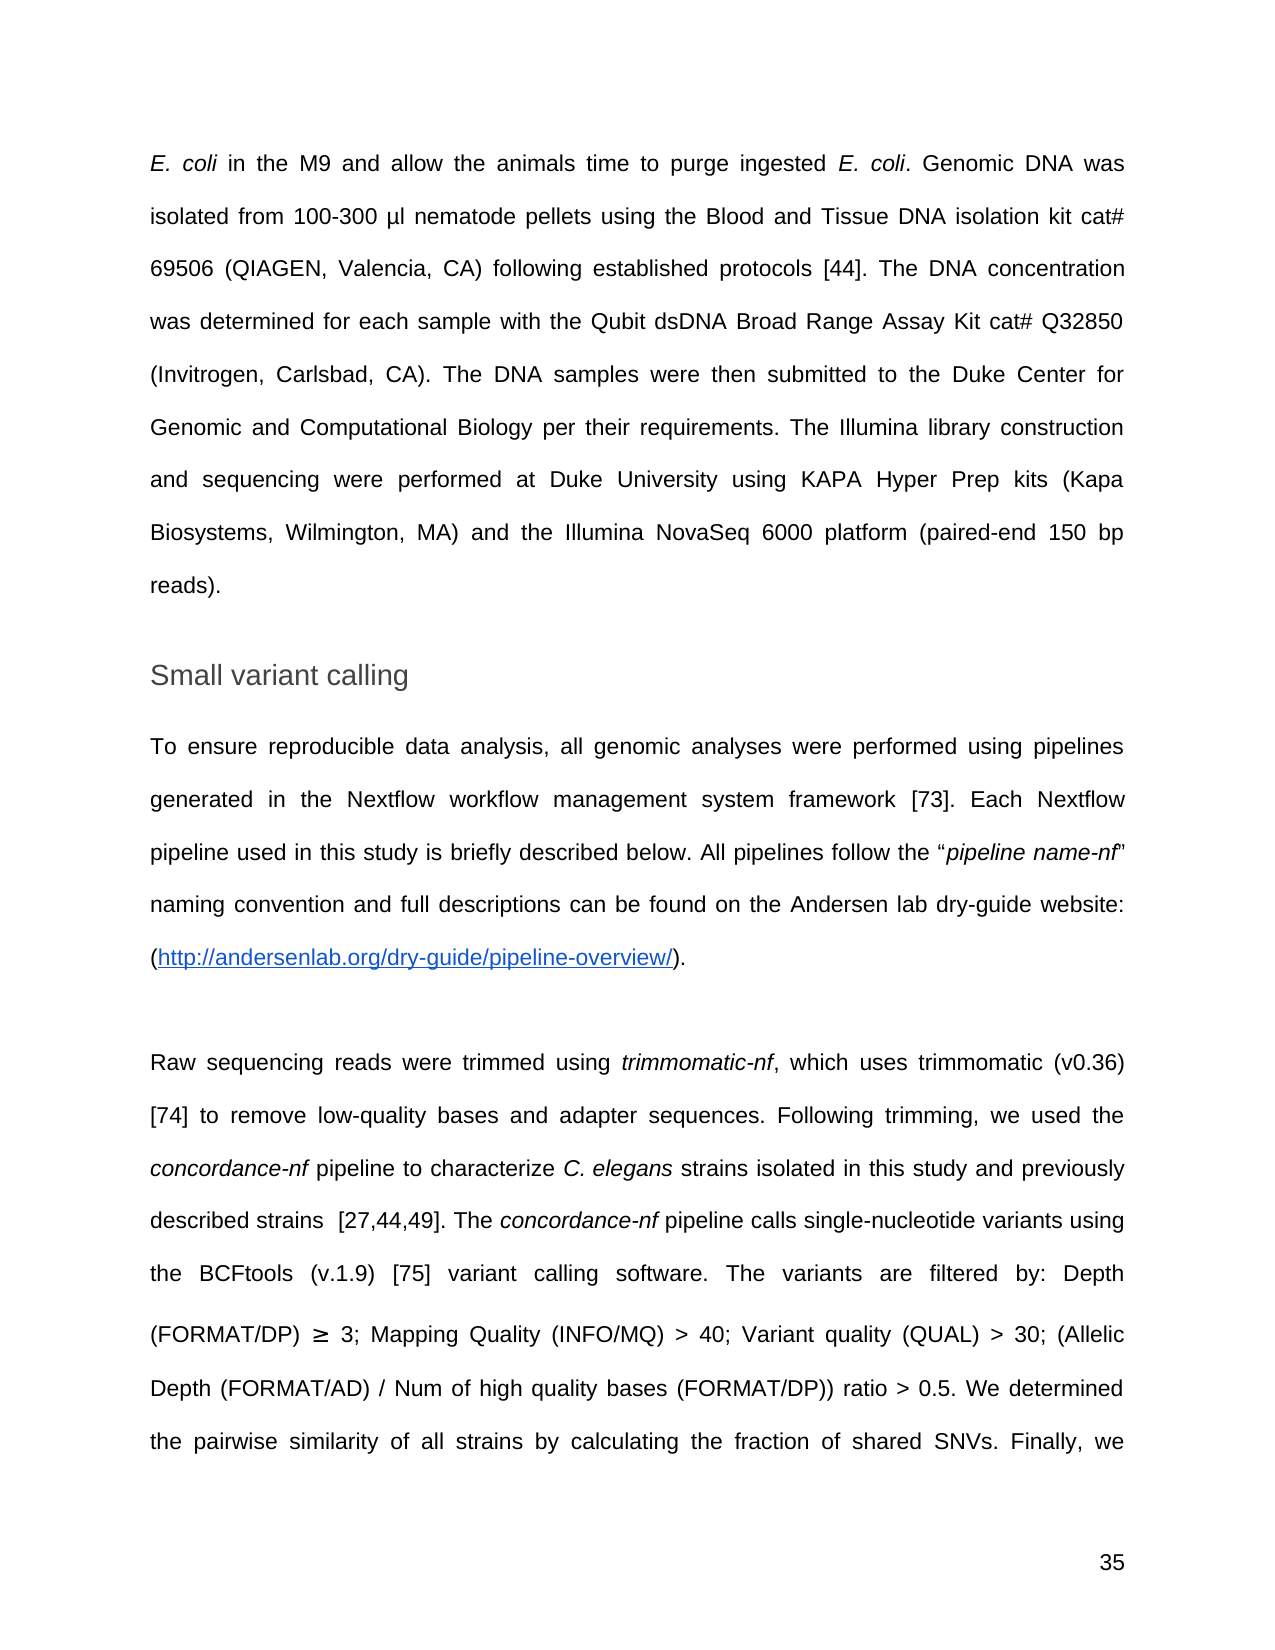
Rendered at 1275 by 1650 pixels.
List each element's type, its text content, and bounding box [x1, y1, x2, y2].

text To ensure reproducible data analysis, all genomic analyses were performed using pipelines generated in the Nextflow workflow management system framework [73]. Each Nextflow pipeline used in this study is briefly described below. All pipelines follow the “pipeline name-nf” naming convention and full descriptions can be found on the Andersen lab dry-guide website: (http://andersenlab.org/dry-guide/pipeline-overview/). [150, 733, 1125, 970]
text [150, 1049, 1125, 1454]
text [150, 150, 1125, 598]
subtitle Small variant calling [150, 658, 1125, 691]
